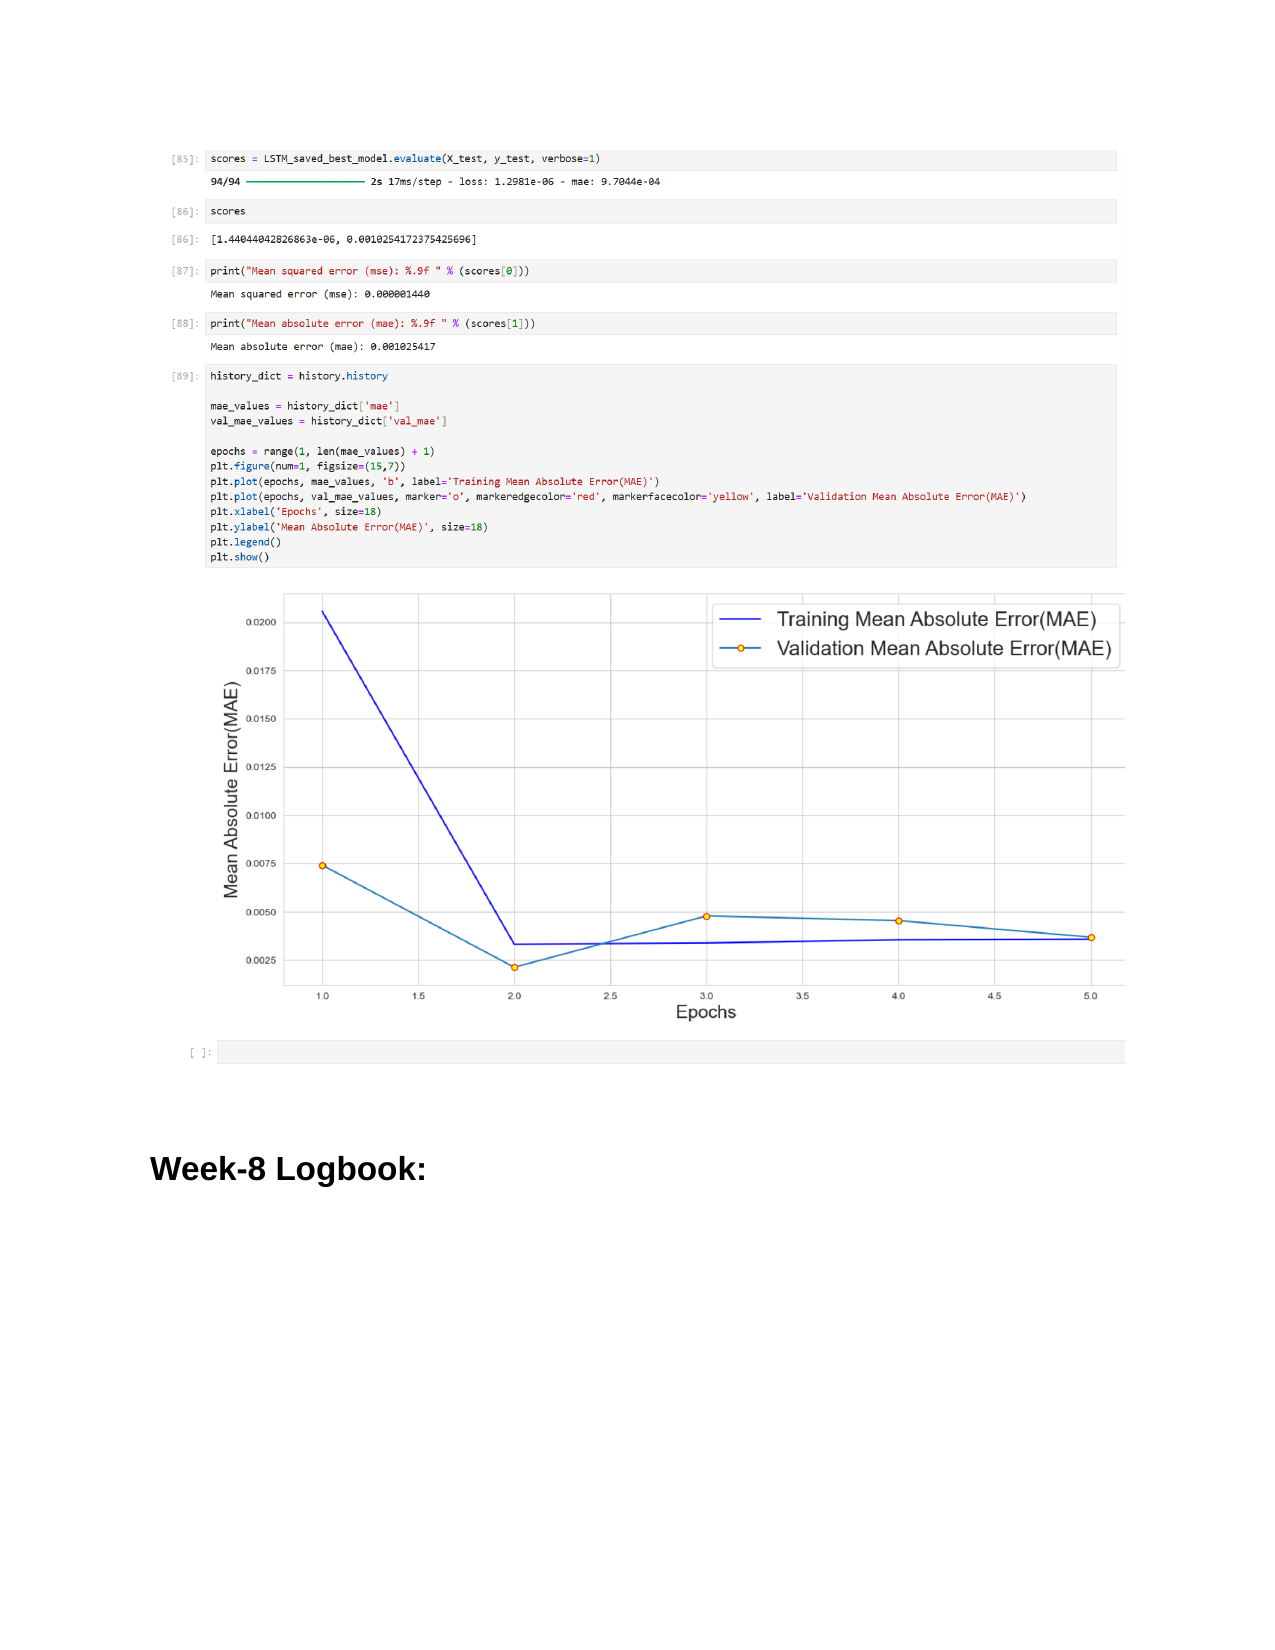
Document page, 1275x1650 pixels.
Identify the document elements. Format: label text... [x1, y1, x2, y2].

picture [150, 587, 1125, 1072]
picture [150, 150, 1125, 569]
text Week-8 Logbook: [150, 1149, 1125, 1187]
